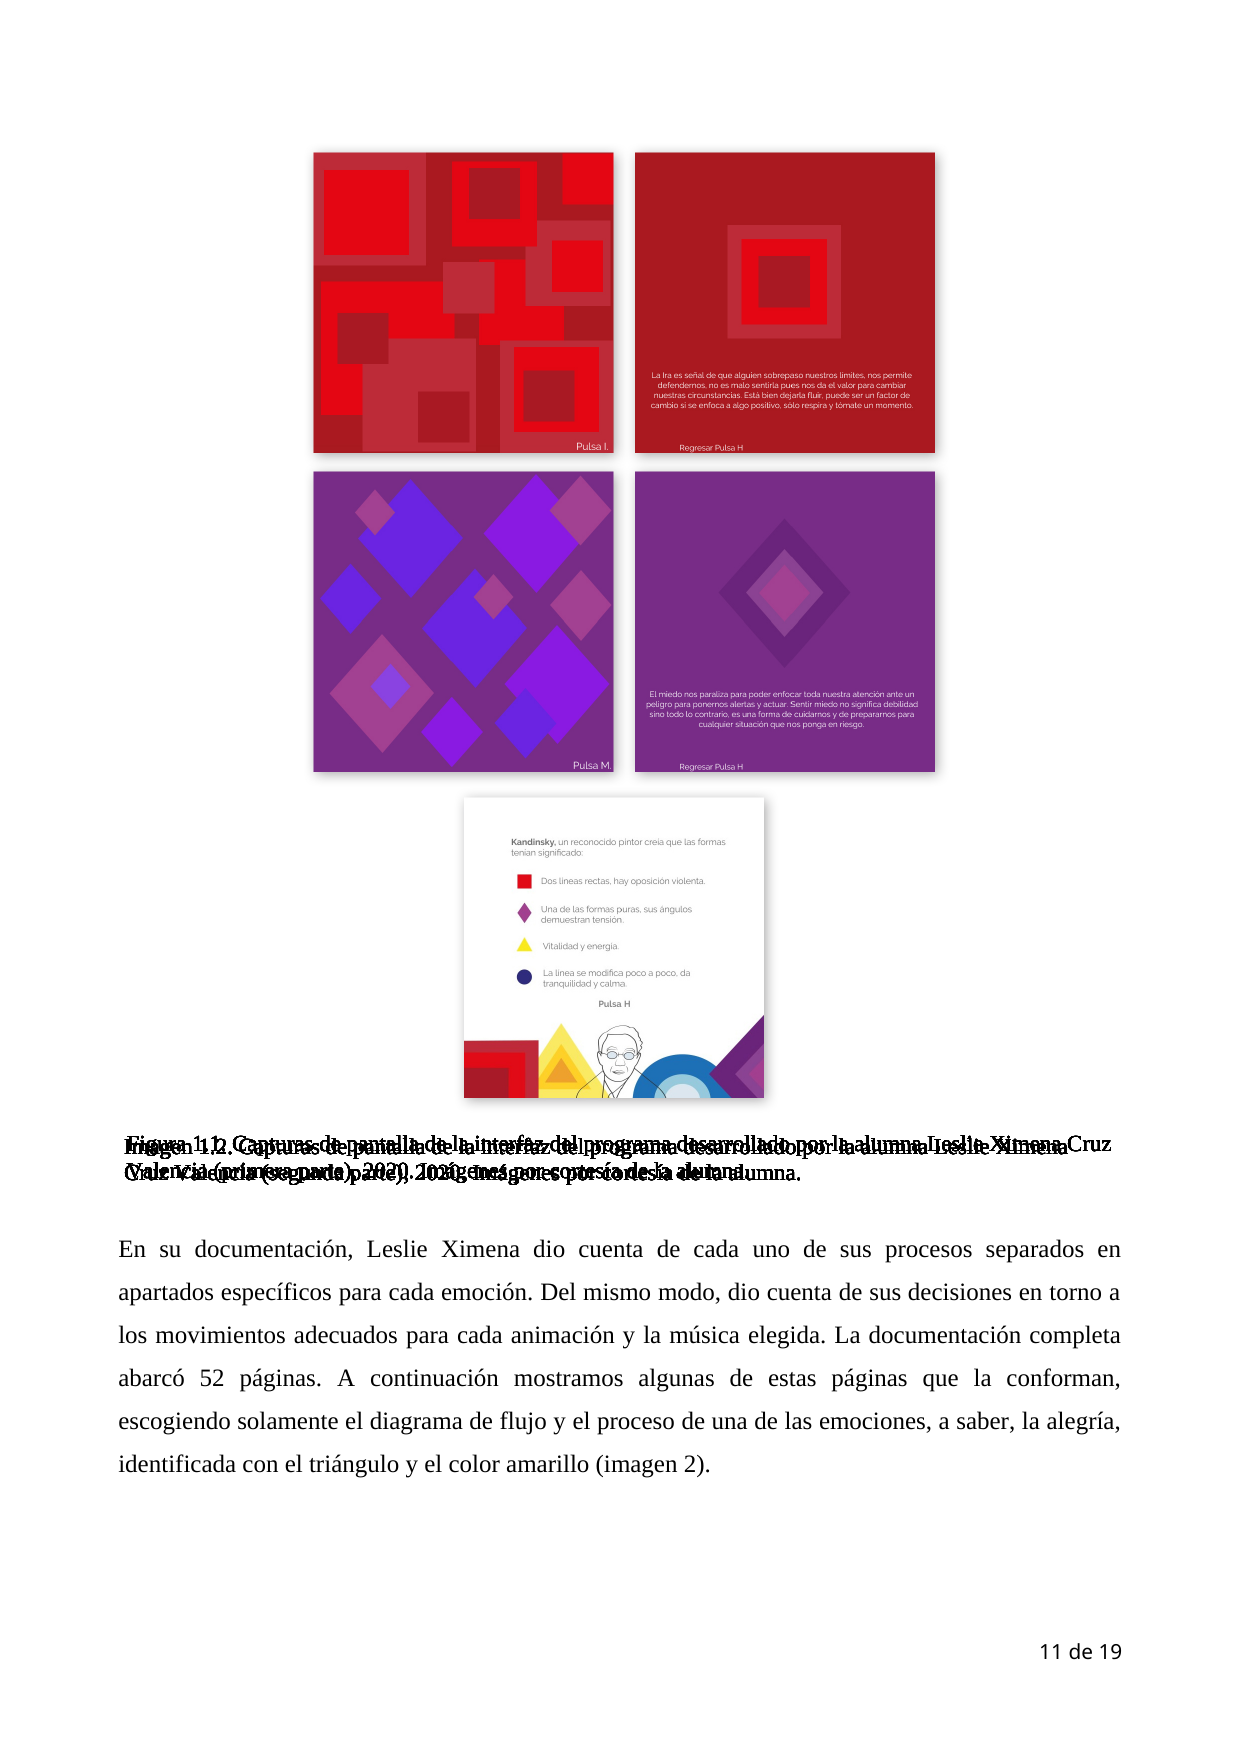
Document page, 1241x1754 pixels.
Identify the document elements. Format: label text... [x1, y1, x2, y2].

picture [280, 118, 962, 1125]
